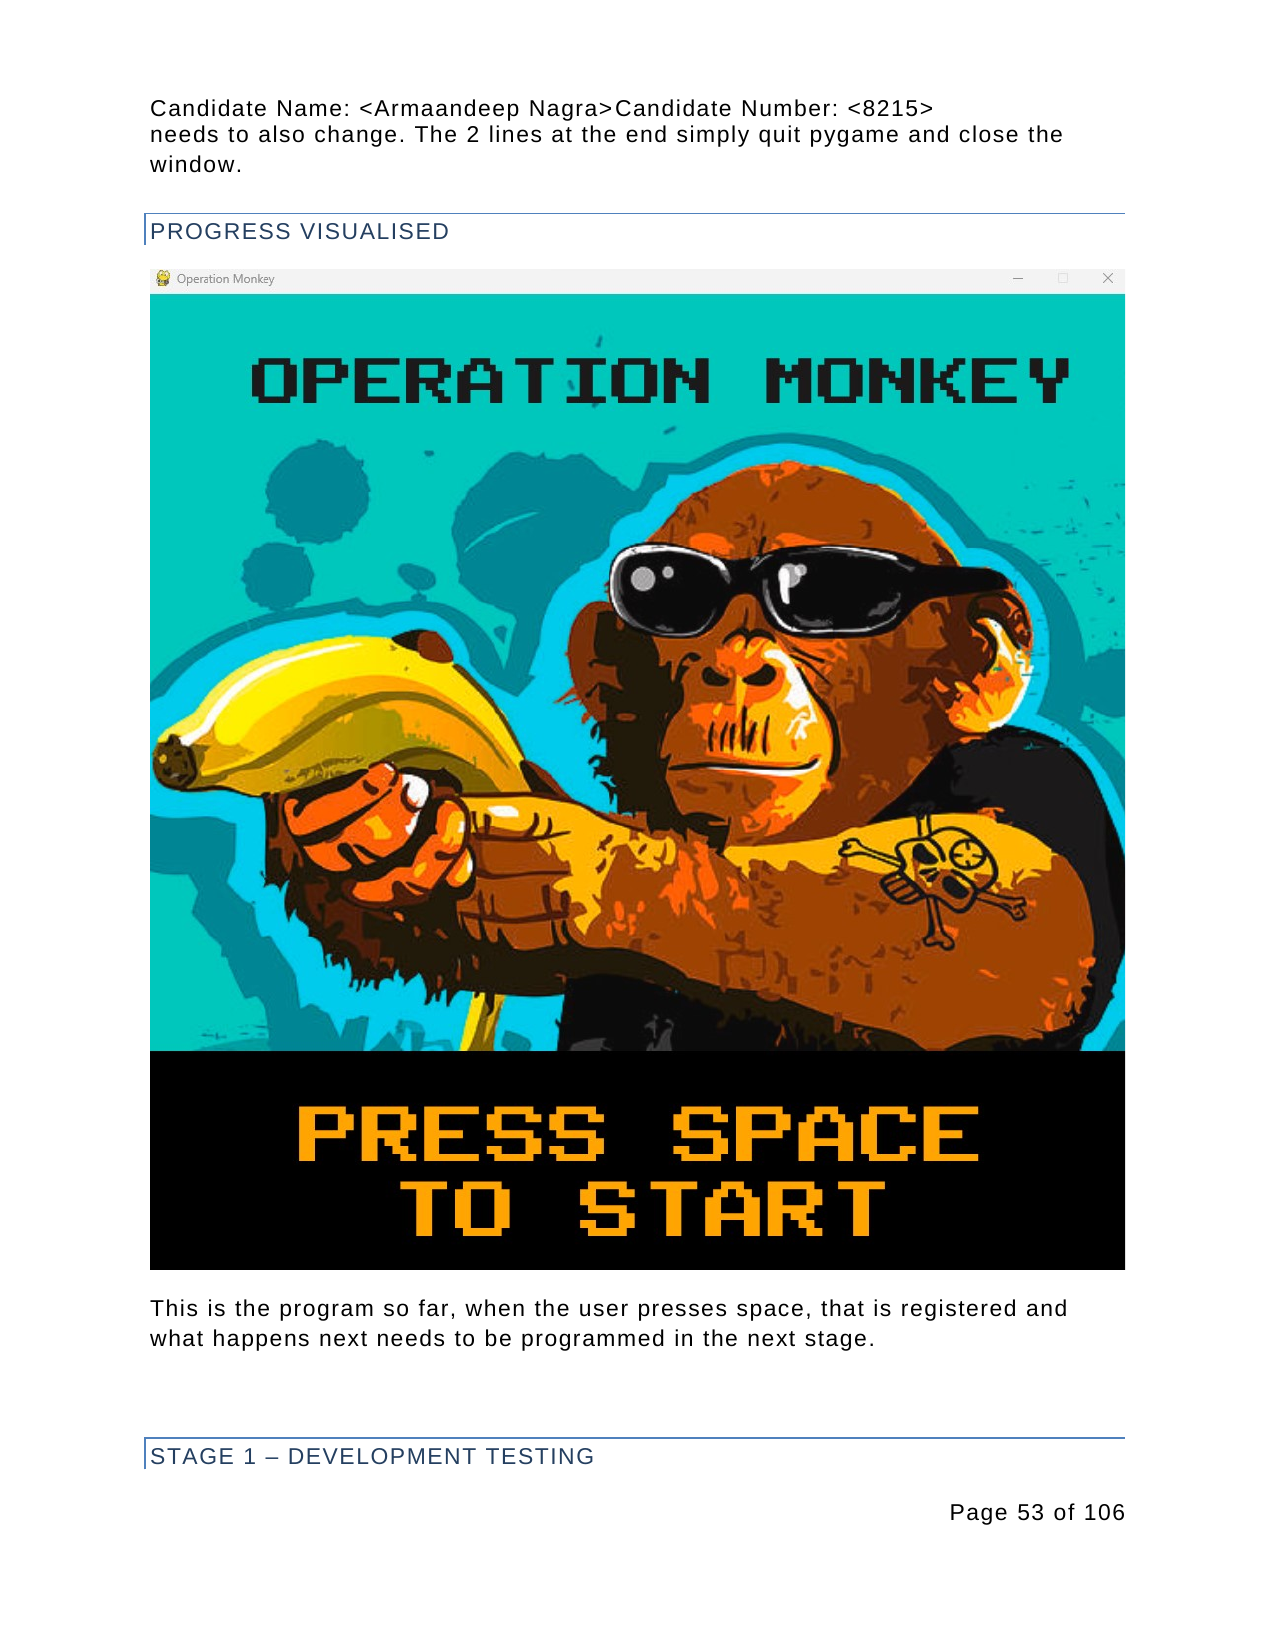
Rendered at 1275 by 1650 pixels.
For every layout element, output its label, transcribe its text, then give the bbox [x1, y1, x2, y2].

subtitle Stage 1 – Development Testing [146, 1439, 1125, 1469]
text This is the program so far, when the user presses space, that is registered and what happens next needs to be programmed in the next stage. [150, 1294, 1125, 1351]
picture [150, 269, 1125, 1270]
subtitle Progress Visualised [146, 214, 1125, 245]
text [150, 121, 1125, 177]
